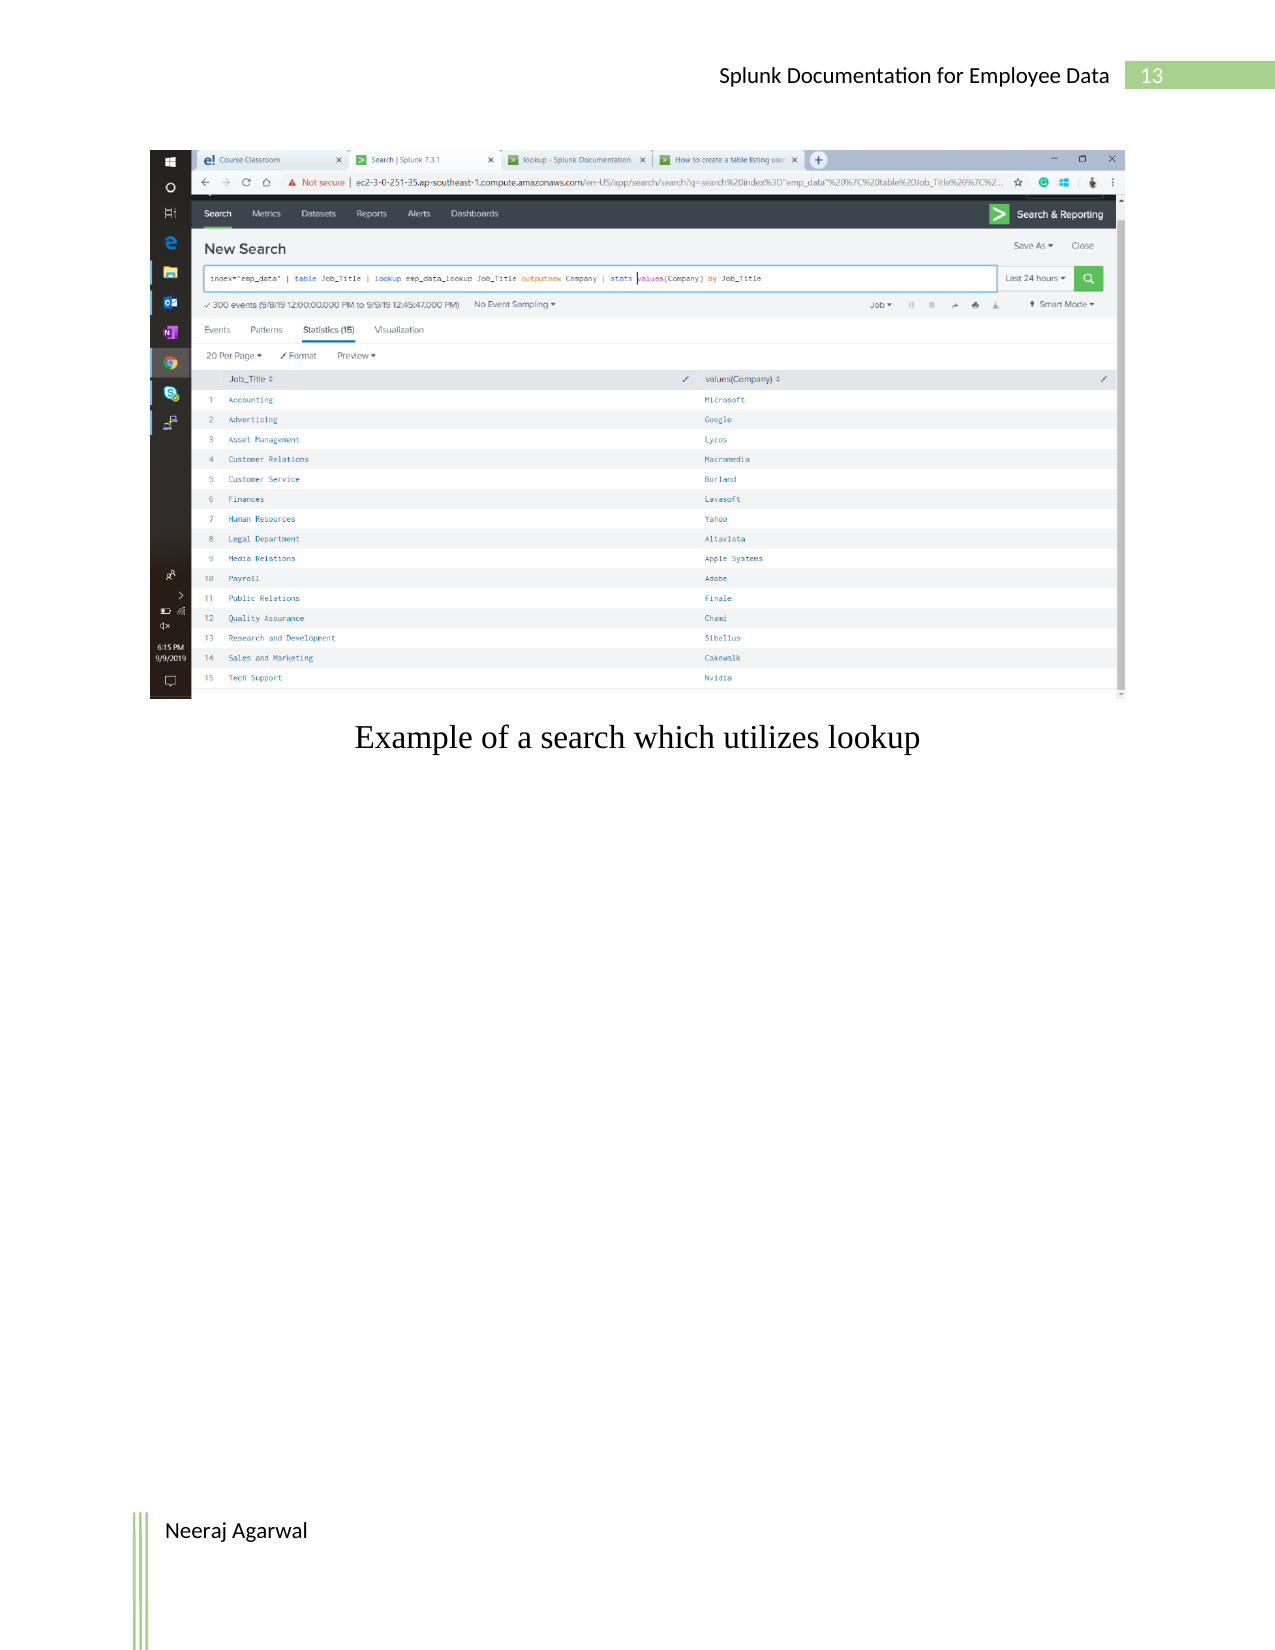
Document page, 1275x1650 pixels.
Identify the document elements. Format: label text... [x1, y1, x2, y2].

picture [150, 150, 1125, 699]
text Example of a search which utilizes lookup [150, 717, 1125, 756]
